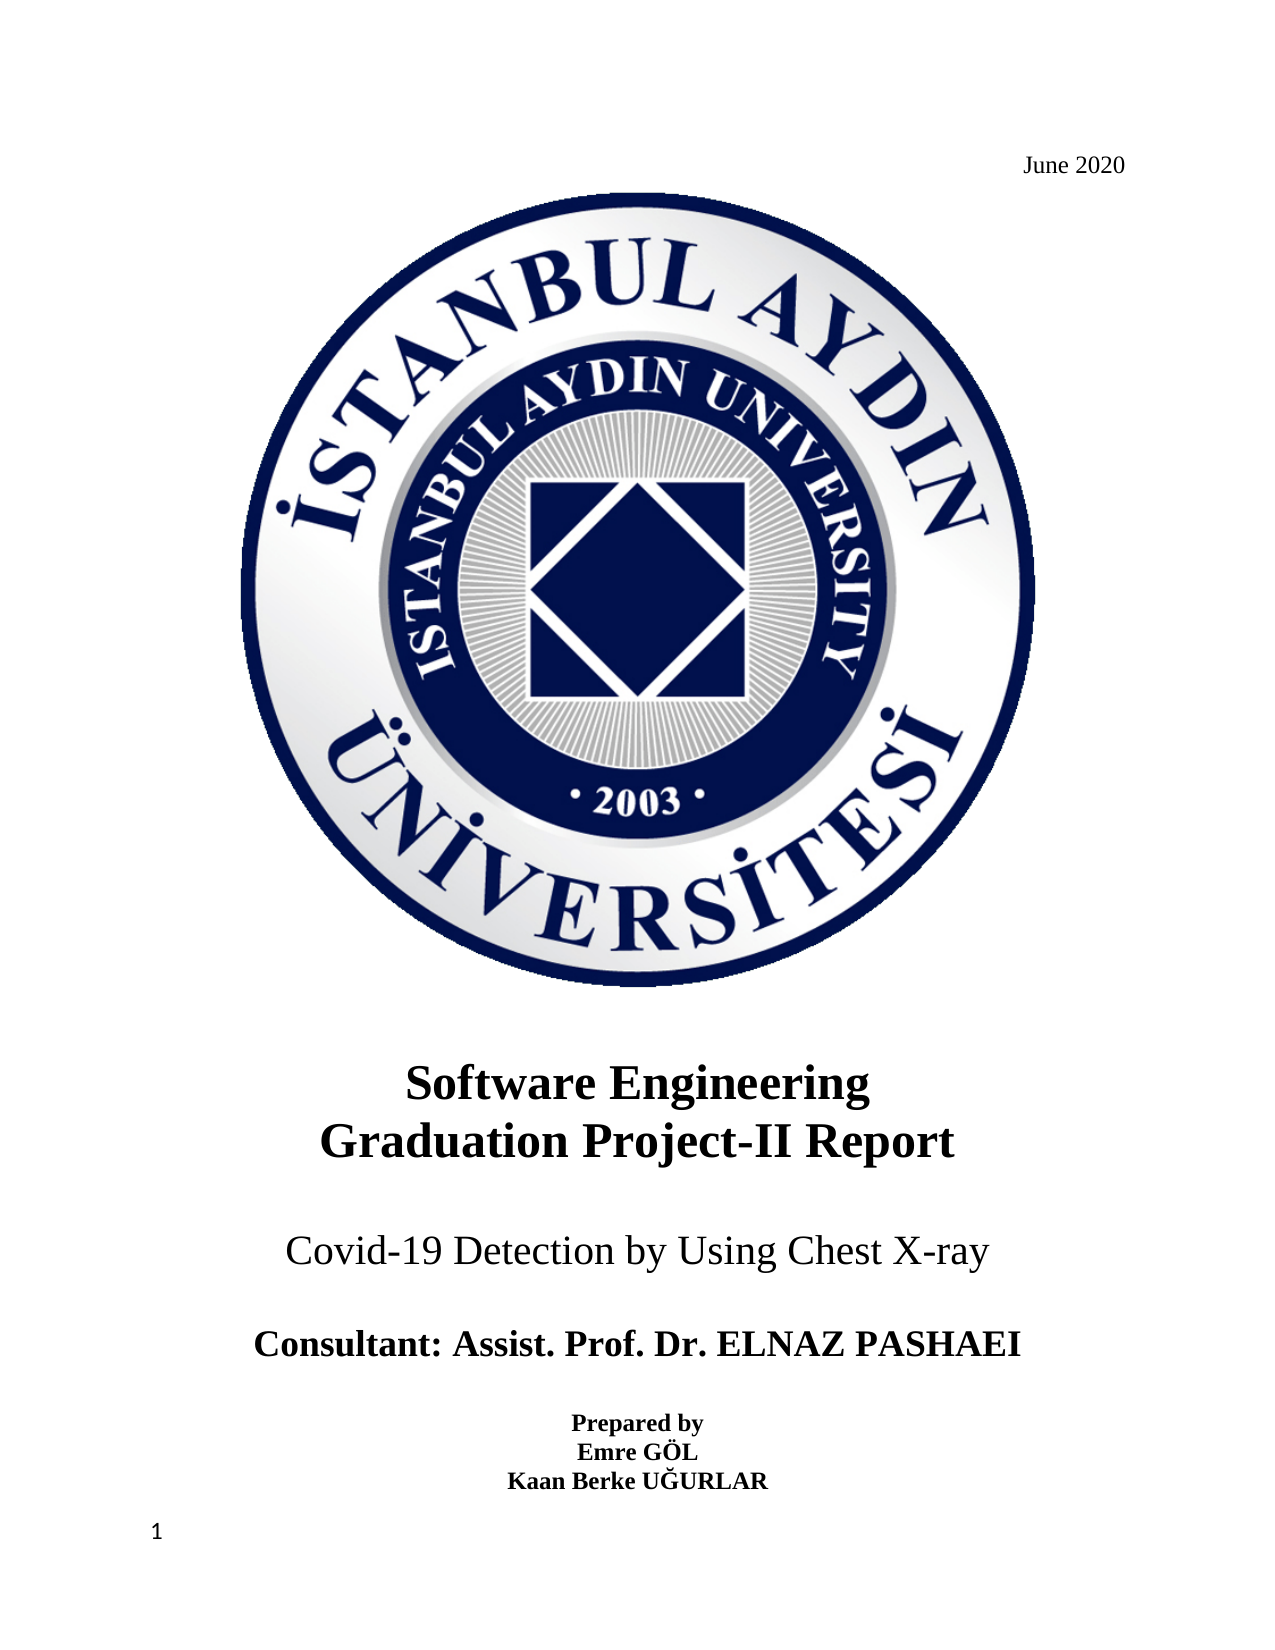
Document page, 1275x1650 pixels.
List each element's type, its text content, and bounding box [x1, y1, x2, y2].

text Prepared by [150, 1408, 1125, 1436]
text Software Engineering [150, 1053, 1125, 1111]
text June 2020 [150, 150, 1125, 179]
picture [200, 178, 1075, 1053]
text Consultant: Assist. Prof. Dr. ELNAZ PASHAEI [150, 1321, 1125, 1364]
text Graduation Project-II Report [150, 1111, 1125, 1168]
text Emre GÖL [150, 1437, 1125, 1466]
text Kaan Berke UĞURLAR [150, 1466, 1125, 1495]
text Covid-19 Detection by Using Chest X-ray [150, 1226, 1125, 1273]
